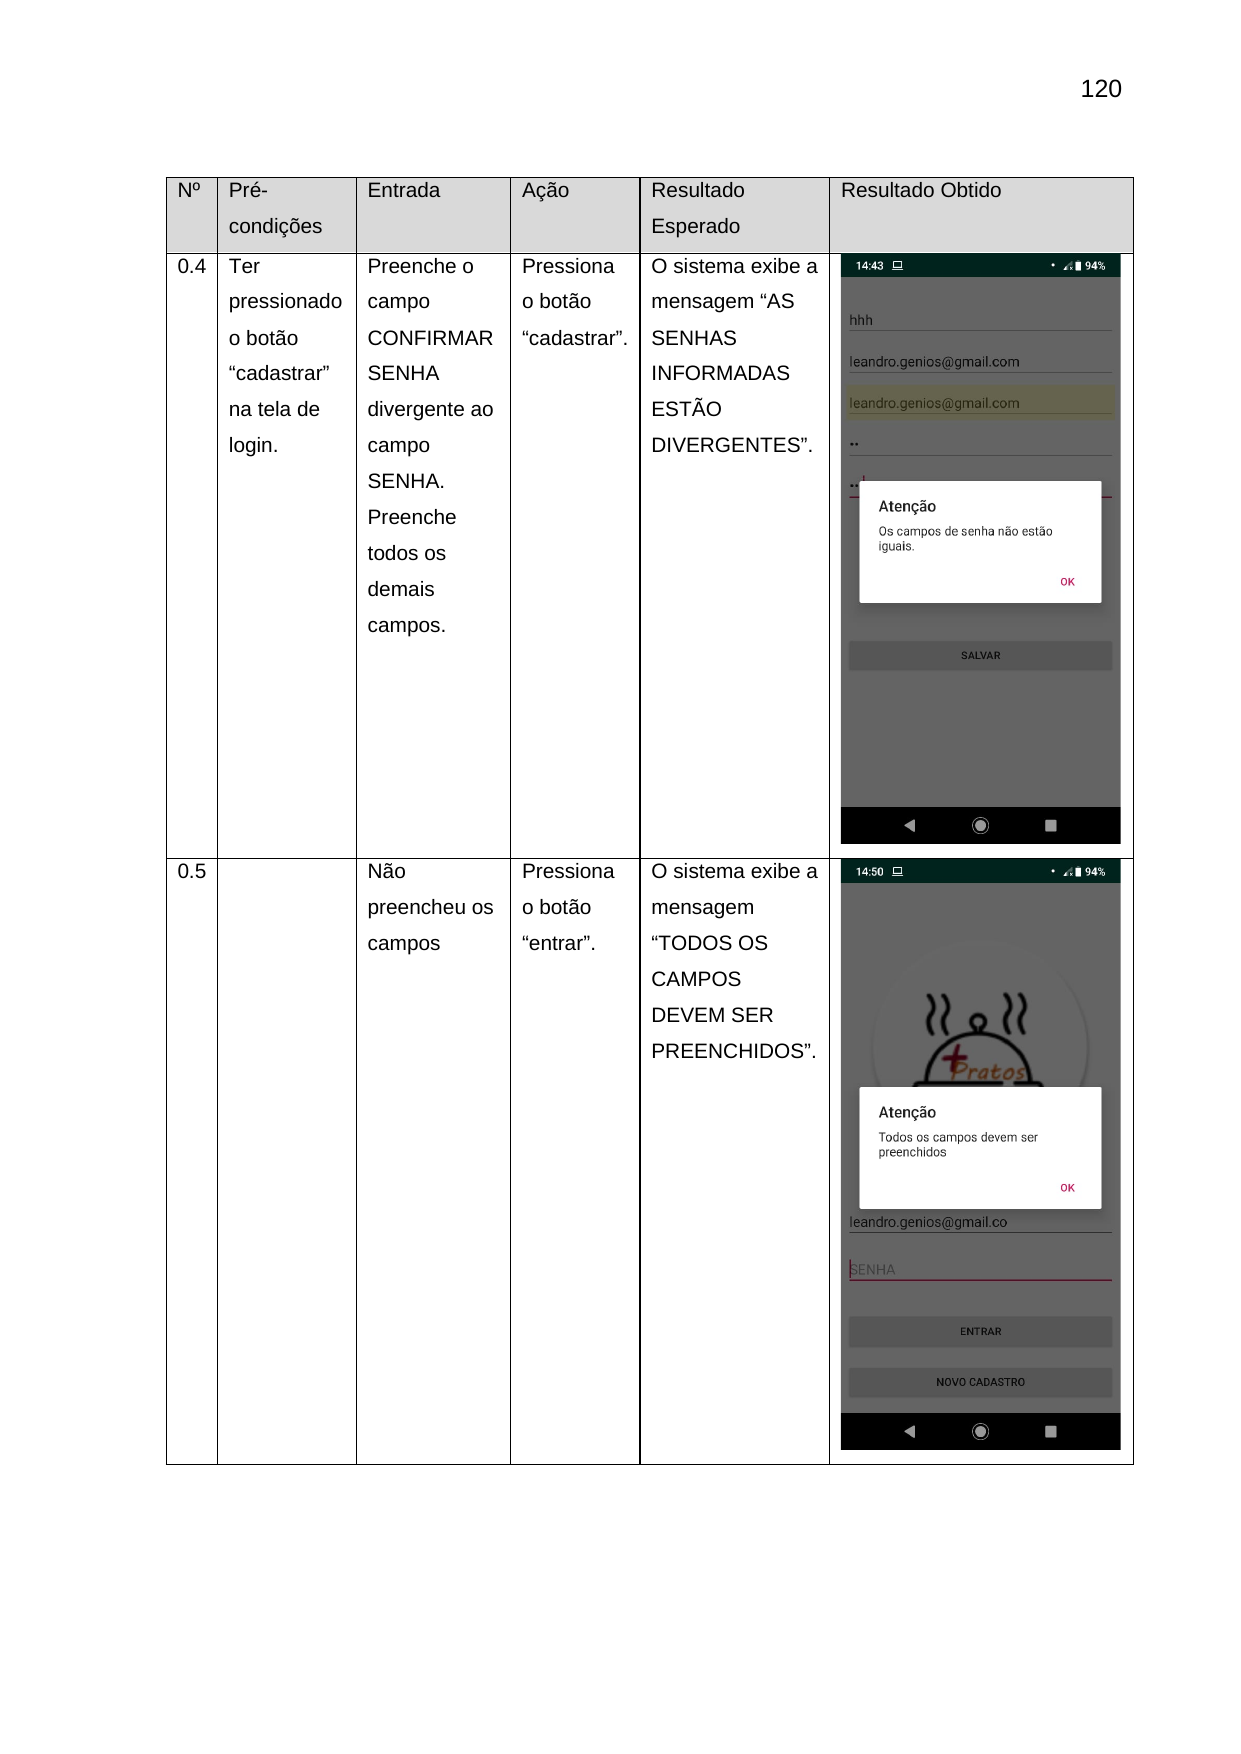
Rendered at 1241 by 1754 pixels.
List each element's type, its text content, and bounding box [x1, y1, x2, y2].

table_cell Preenche o campo CONFIRMAR SENHA divergente ao campo SENHA. Preenche todos os demais campos. [357, 254, 510, 858]
table_cell [830, 254, 1133, 858]
table_cell [830, 859, 1133, 1464]
picture [840, 859, 1121, 1450]
table_cell Não preencheu os campos [357, 859, 510, 1464]
table_header Resultado Obtido [830, 178, 1133, 252]
table_cell Pressiona o botão “cadastrar”. [511, 254, 639, 858]
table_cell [641, 859, 829, 1464]
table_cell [218, 254, 356, 858]
table_cell 0.5 [167, 859, 217, 1464]
table_header Entrada [357, 178, 510, 252]
table_header Pré-condições [218, 178, 356, 252]
table_cell Pressiona o botão “entrar”. [511, 859, 639, 1464]
table_header Nº [167, 178, 217, 252]
table_cell [218, 859, 356, 1464]
table_header Ação [511, 178, 639, 252]
table_cell 0.4 [167, 254, 217, 858]
picture [840, 253, 1121, 844]
table_cell O sistema exibe a mensagem “AS SENHAS INFORMADAS ESTÃO DIVERGENTES”. [641, 254, 829, 858]
table_header Resultado Esperado [641, 178, 829, 252]
